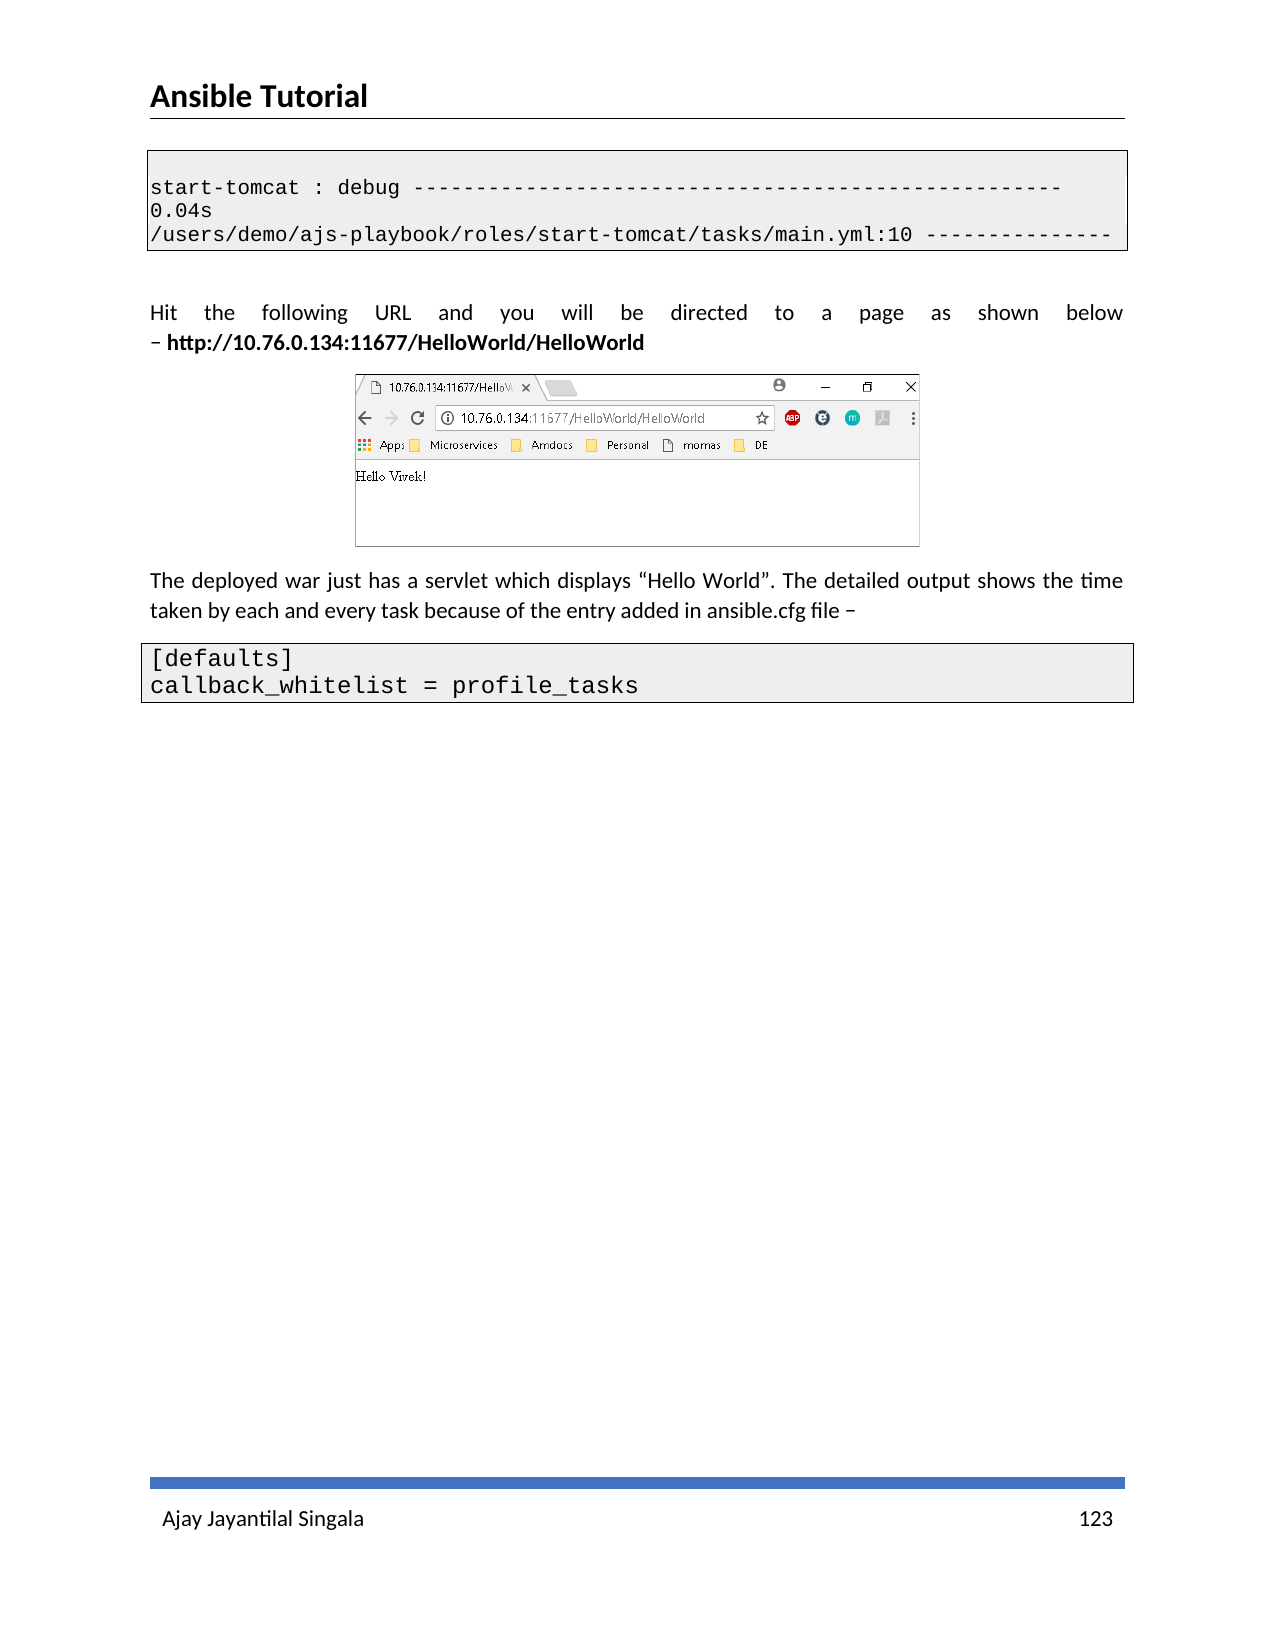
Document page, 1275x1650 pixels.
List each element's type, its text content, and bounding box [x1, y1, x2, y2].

text callback_whitelist = profile_tasks [142, 670, 1133, 702]
text The deployed war just has a servlet which displays “Hello World”. The detailed output shows the time taken by each and every task because of the entry added in ansible.cfg file − [150, 566, 1125, 624]
picture [355, 374, 920, 547]
text /users/demo/ajs-playbook/roles/start-tomcat/tasks/main.yml:10 --------------- [148, 221, 1127, 250]
text Hit the following URL and you will be directed to a page as shown below − http://10.76.0.134:11677/HelloWorld/HelloWorld [150, 298, 1125, 356]
text [defaults] [142, 644, 1133, 670]
text start-tomcat : debug ---------------------------------------------------- 0.04s [150, 177, 1125, 221]
